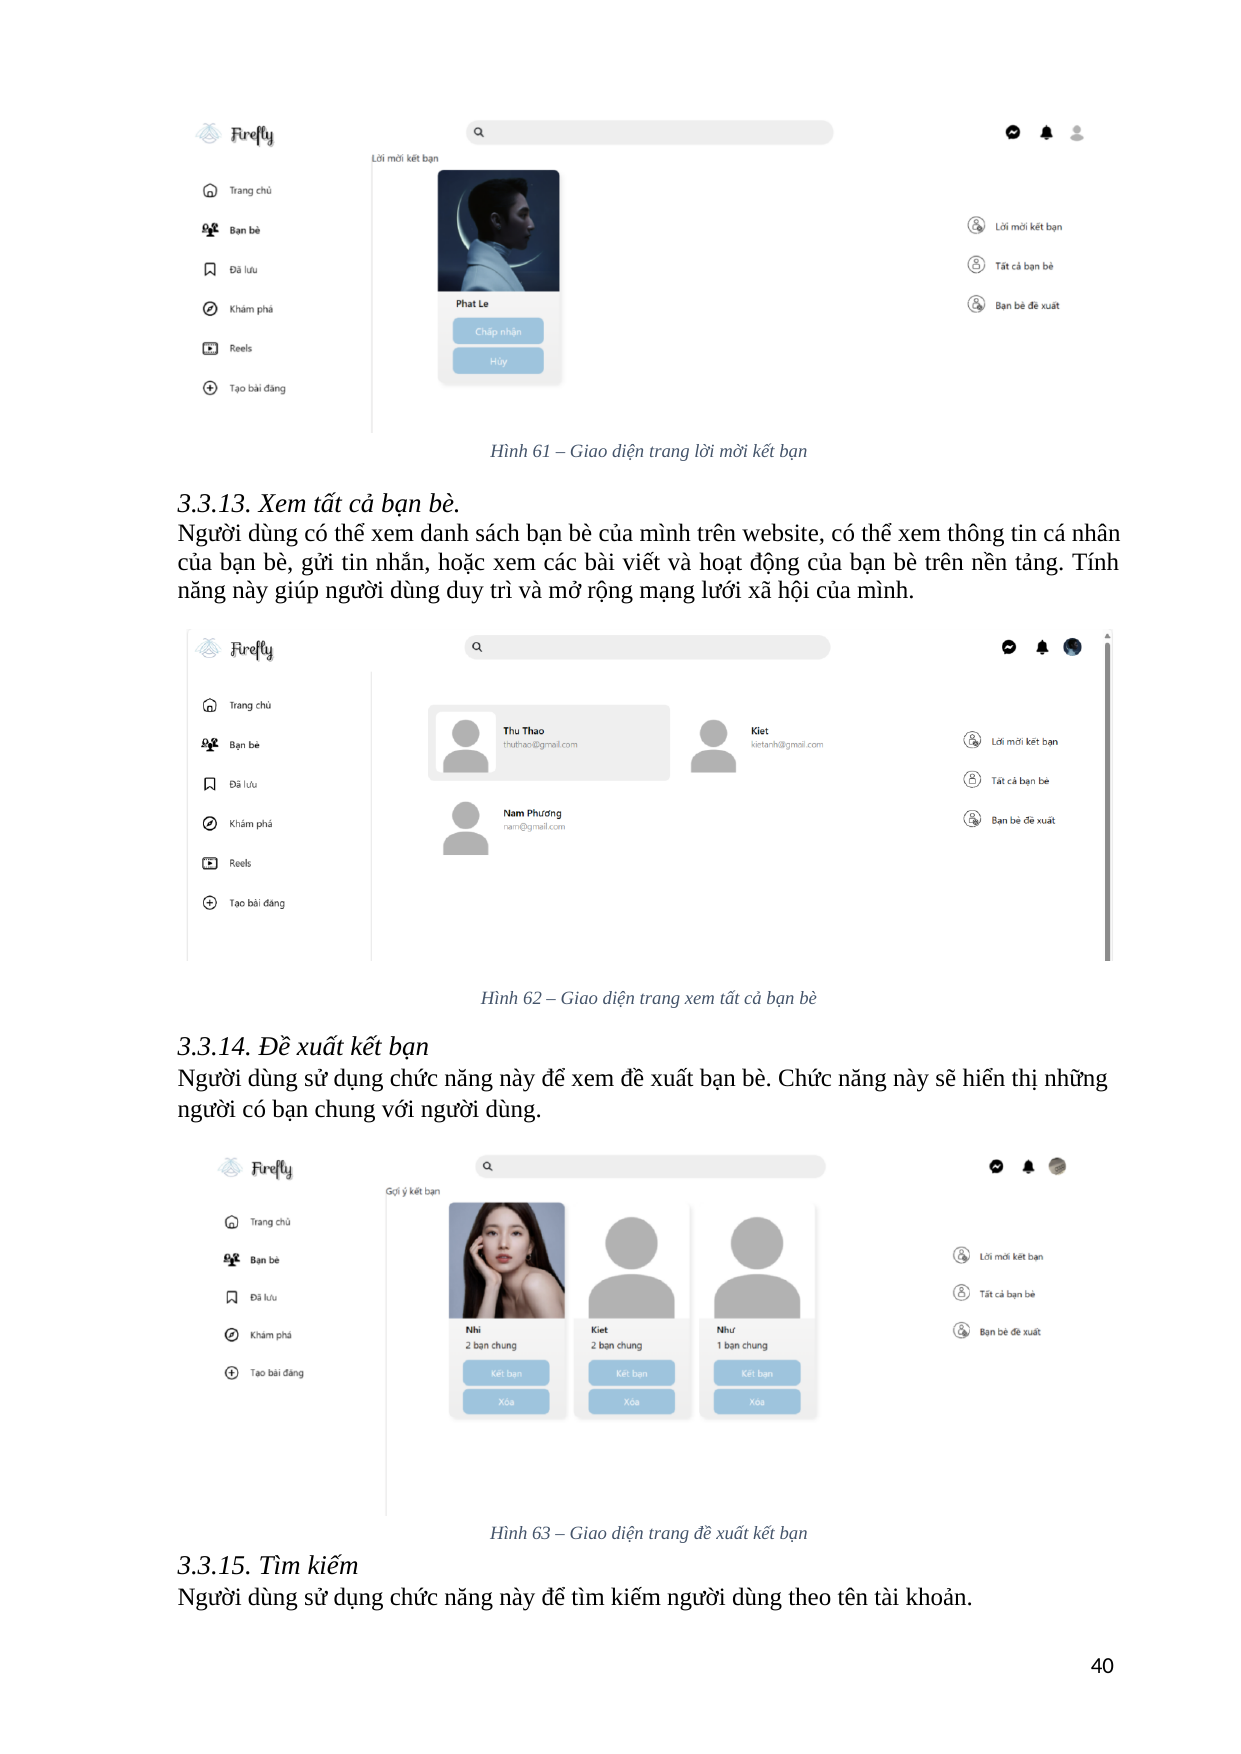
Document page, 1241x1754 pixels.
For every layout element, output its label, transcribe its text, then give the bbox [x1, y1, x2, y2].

text Người dùng sử dụng chức năng này để tìm kiếm người dùng theo tên tài khoản. [177, 1582, 1122, 1611]
subtitle 3.3.14. Đề xuất kết bạn [177, 1030, 1122, 1061]
text 3.3.13. Xem tất cả bạn bè. Người dùng có thể xem danh sách bạn bè của mình trên website, có thể xem thông tin cá nhân của bạn bè, gửi tin nhắn, hoặc xem các bài viết và hoạt động của bạn bè trên nền tảng. Tính năng này giúp người dùng duy trì và mở rộng mạng lưới xã hội của mình. [177, 487, 1122, 604]
picture [193, 118, 1106, 433]
text Hình 62 – Giao diện trang xem tất cả bạn bè [177, 987, 1122, 1009]
text Người dùng sử dụng chức năng này để xem đề xuất bạn bè. Chức năng này sẽ hiển thị những người có bạn chung với người dùng. [177, 1063, 1122, 1123]
subtitle 3.3.15. Tìm kiếm [177, 1549, 1122, 1580]
picture [186, 629, 1114, 961]
picture [214, 1150, 1085, 1516]
text Hình 63 – Giao diện trang đề xuất kết bạn [177, 1522, 1122, 1544]
text Hình 61 – Giao diện trang lời mời kết bạn [177, 440, 1122, 462]
